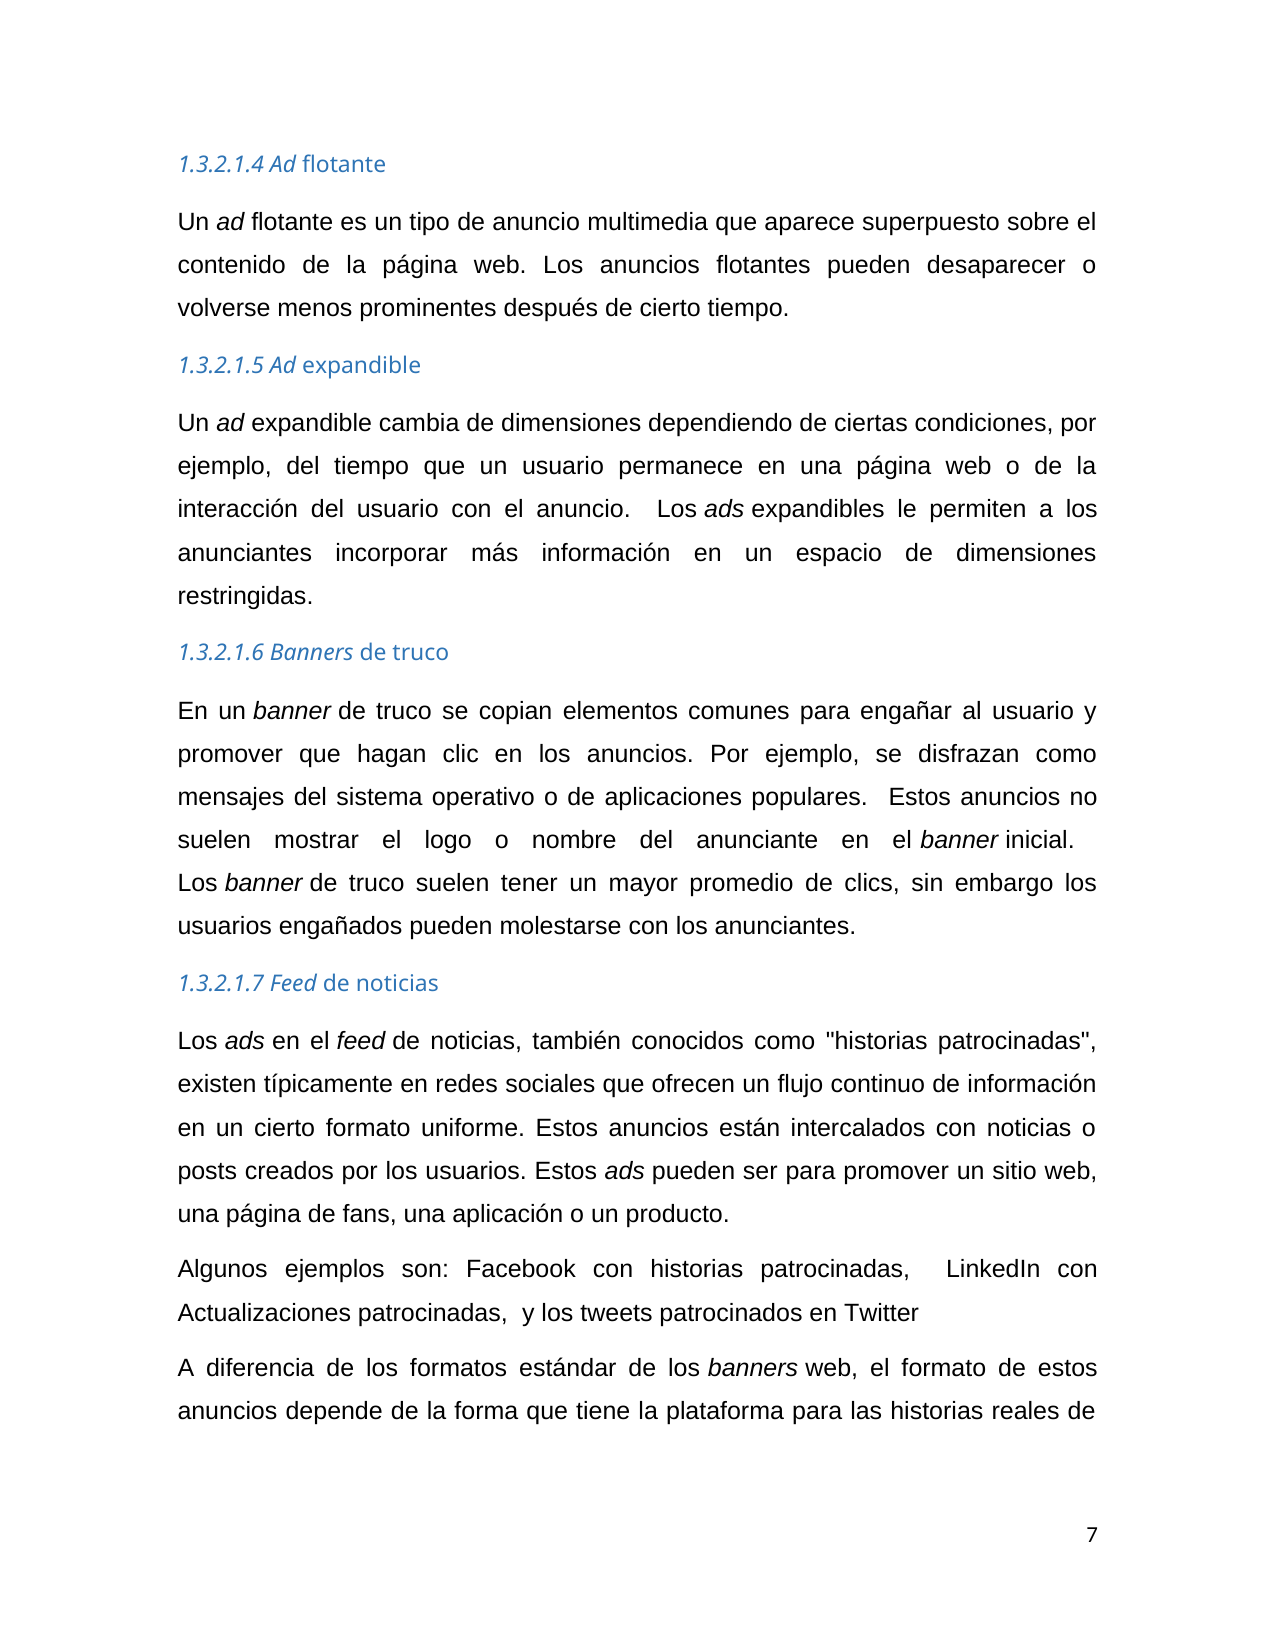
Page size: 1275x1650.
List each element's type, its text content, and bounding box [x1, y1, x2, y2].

text Un ad flotante es un tipo de anuncio multimedia que aparece superpuesto sobre el contenido de la página web. Los anuncios flotantes pueden desaparecer o volverse menos prominentes después de cierto tiempo. [177, 207, 1098, 322]
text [177, 1353, 1098, 1425]
text Algunos ejemplos son: Facebook con historias patrocinadas, ​ LinkedIn con Actualizaciones patrocinadas, ​ y los tweets patrocinados en Twitter​ [177, 1254, 1098, 1326]
subtitle 1.3.2.1.6 Banners de truco [177, 636, 1098, 668]
subtitle 1.3.2.1.5 Ad expandible [177, 349, 1098, 380]
text Los ads en el feed de noticias, también conocidos como "historias patrocinadas", existen típicamente en redes sociales que ofrecen un flujo continuo de información​ en un cierto formato uniforme. Estos anuncios están intercalados con noticias o posts creados por los usuarios. Estos ads pueden ser para promover un sitio web, una página de fans, una aplicación o un producto. [177, 1026, 1098, 1228]
text En un banner de truco se copian elementos comunes para engañar al usuario y promover que hagan clic en los anuncios. Por ejemplo, se disfrazan como mensajes del sistema operativo o de aplicaciones populares. ​ Estos anuncios no suelen mostrar el logo o nombre del anunciante en el banner inicial. ​ Los banner de truco suelen tener un mayor promedio de clics, sin embargo los usuarios engañados pueden molestarse con los anunciantes. ​ [177, 696, 1098, 940]
subtitle 1.3.2.1.4 Ad flotante [177, 148, 1098, 179]
subtitle 1.3.2.1.7 Feed de noticias [177, 967, 1098, 998]
text Un ad expandible cambia de dimensiones dependiendo de ciertas condiciones, por ejemplo, del tiempo que un usuario permanece en una página web o de la interacción del usuario con el anuncio. ​ Los ads expandibles le permiten a los anunciantes incorporar más información en un espacio de dimensiones restringidas. [177, 408, 1098, 609]
